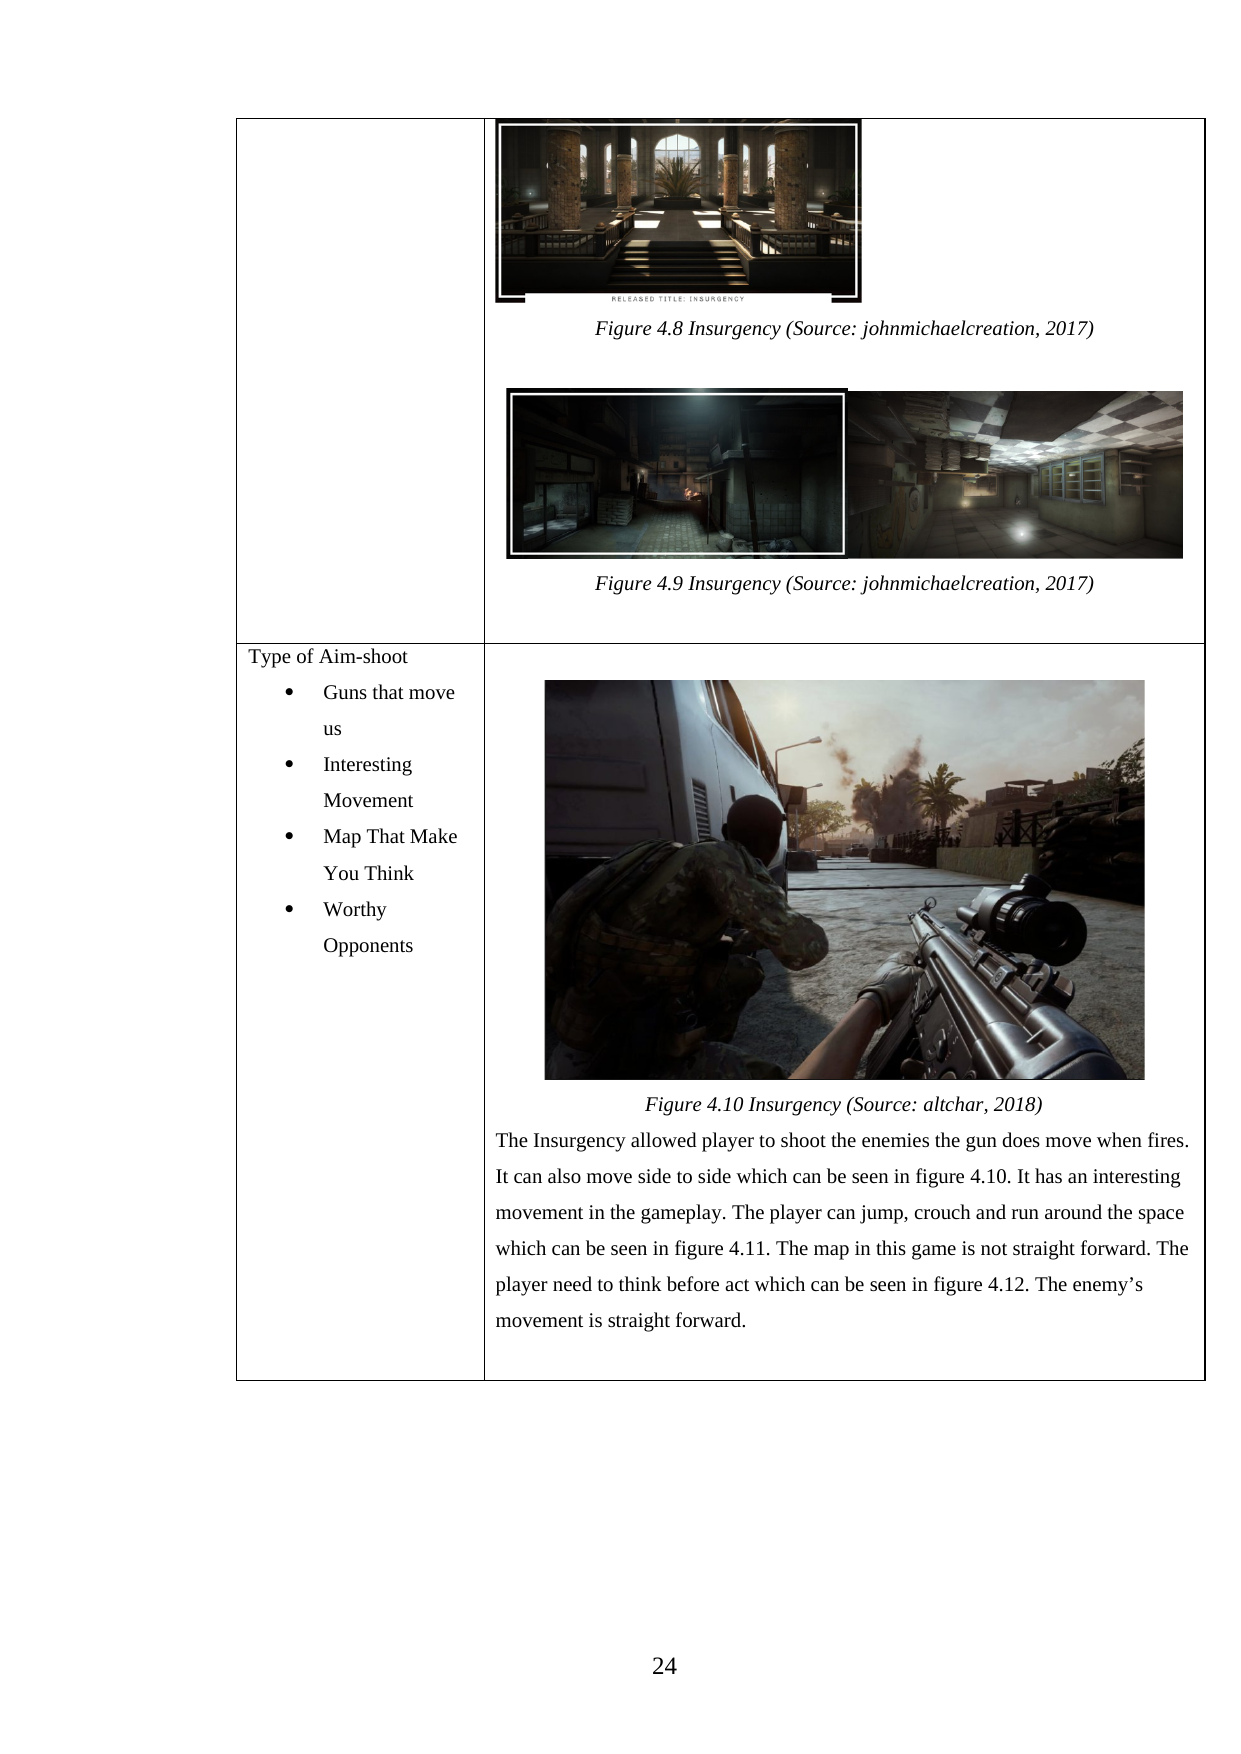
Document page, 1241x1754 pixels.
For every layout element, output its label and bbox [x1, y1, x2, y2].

table_cell [237, 644, 484, 1380]
table_cell [485, 644, 1204, 1380]
picture [544, 680, 1145, 1080]
picture [506, 388, 1183, 559]
picture [495, 119, 862, 304]
table_cell [237, 119, 484, 643]
table_cell [485, 119, 1204, 643]
